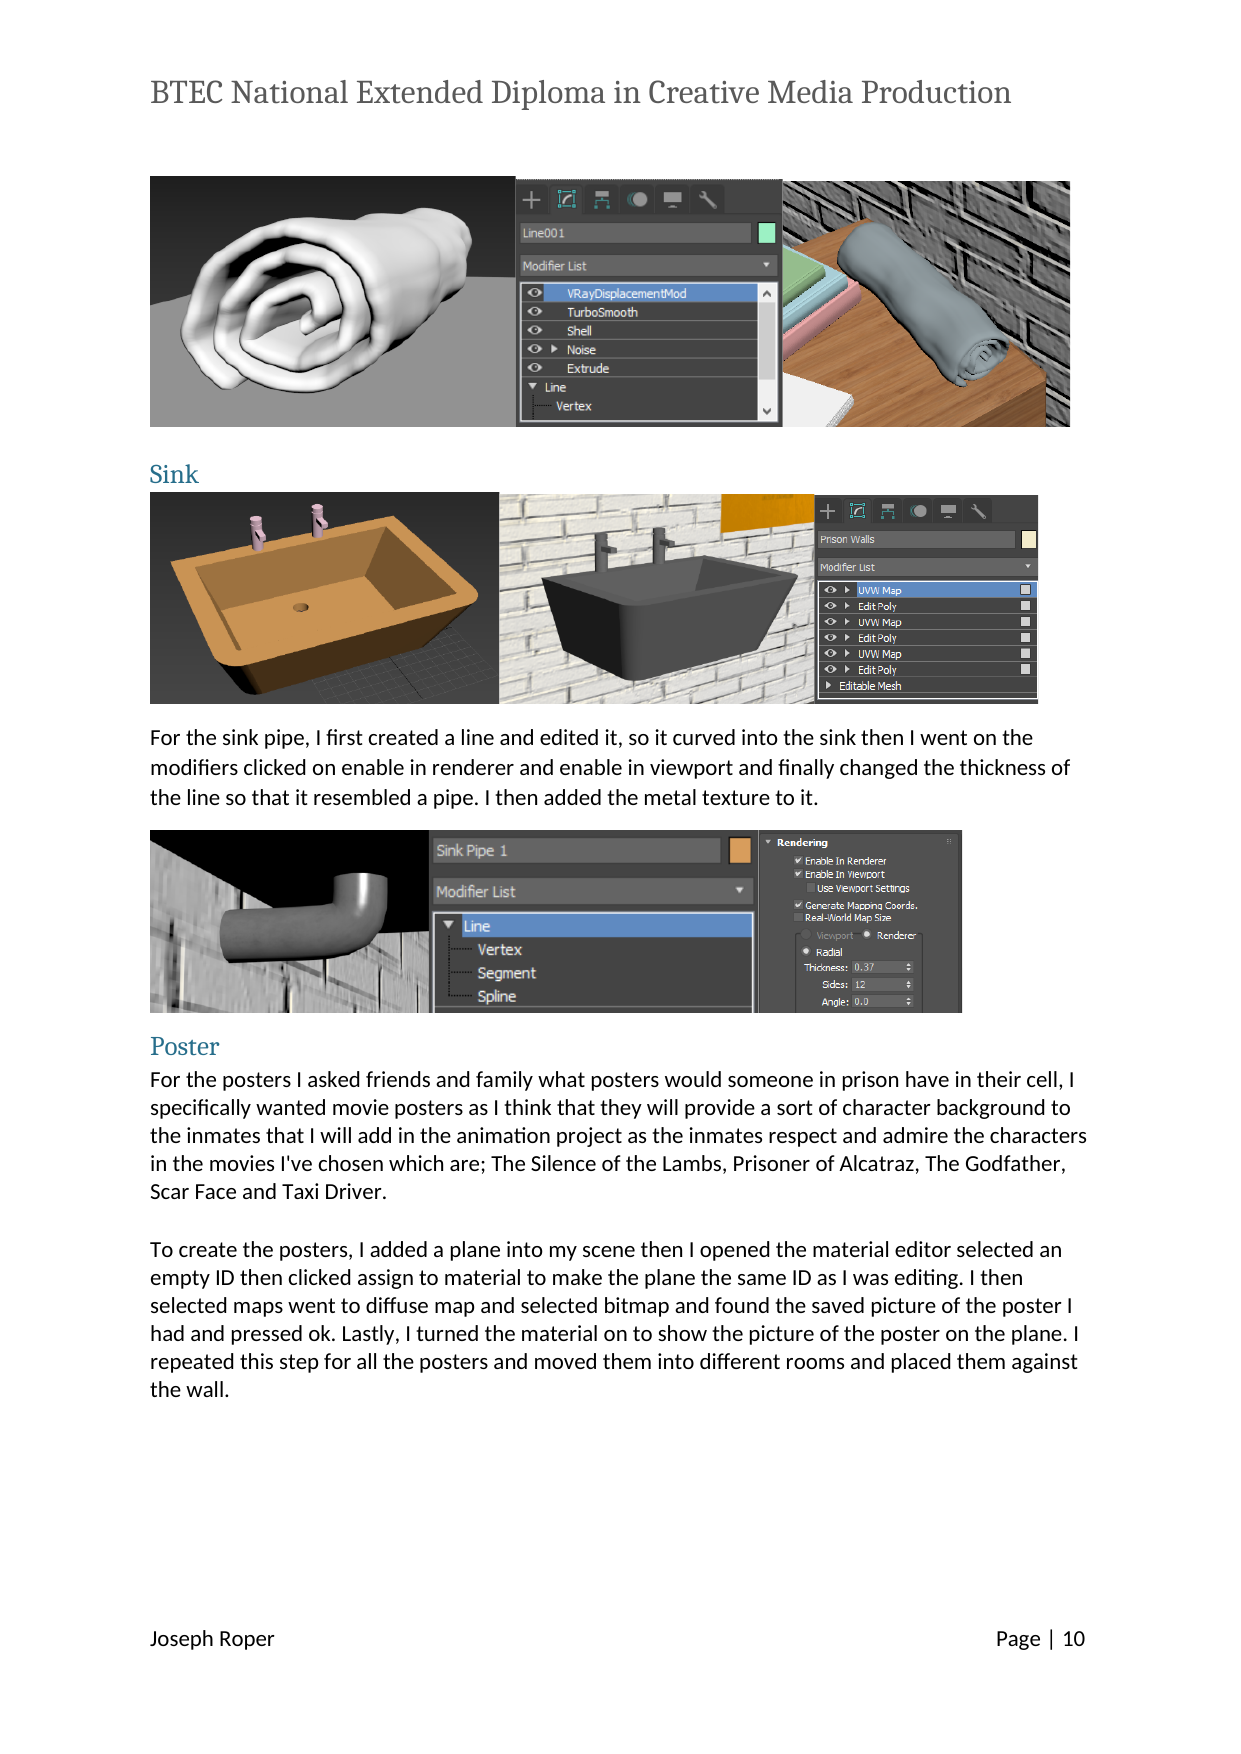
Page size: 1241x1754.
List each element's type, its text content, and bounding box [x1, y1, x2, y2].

picture [150, 176, 1071, 427]
text For the posters I asked friends and family what posters would someone in prison have in their cell, I specifically wanted movie posters as I think that they will provide a sort of character background to the inmates that I will add in the animation project as the inmates respect and admire the characters in the movies I've chosen which are; The Silence of the Lambs, Prisoner of Alcatraz, The Godfather, Scar Face and Taxi Driver. [150, 1065, 1090, 1205]
text For the sink pipe, I first created a line and edited it, so it curved into the sink then I went on the modifiers clicked on enable in renderer and enable in viewport and finally changed the thickness of the line so that it resembled a pipe. I then added the metal texture to it. [150, 723, 1090, 811]
subtitle Sink [150, 459, 1090, 491]
subtitle Poster [150, 1031, 1090, 1062]
picture [150, 830, 963, 1013]
text To create the posters, I added a plane into my scene then I opened the material editor selected an empty ID then clicked assign to material to make the plane the same ID as I was editing. I then selected maps went to diffuse map and selected bitmap and found the saved picture of the poster I had and pressed ok. Lastly, I turned the material on to show the picture of the poster on the plane. I repeated this step for all the posters and moved them into different rooms and placed them against the wall. [150, 1235, 1090, 1403]
picture [150, 492, 1039, 704]
